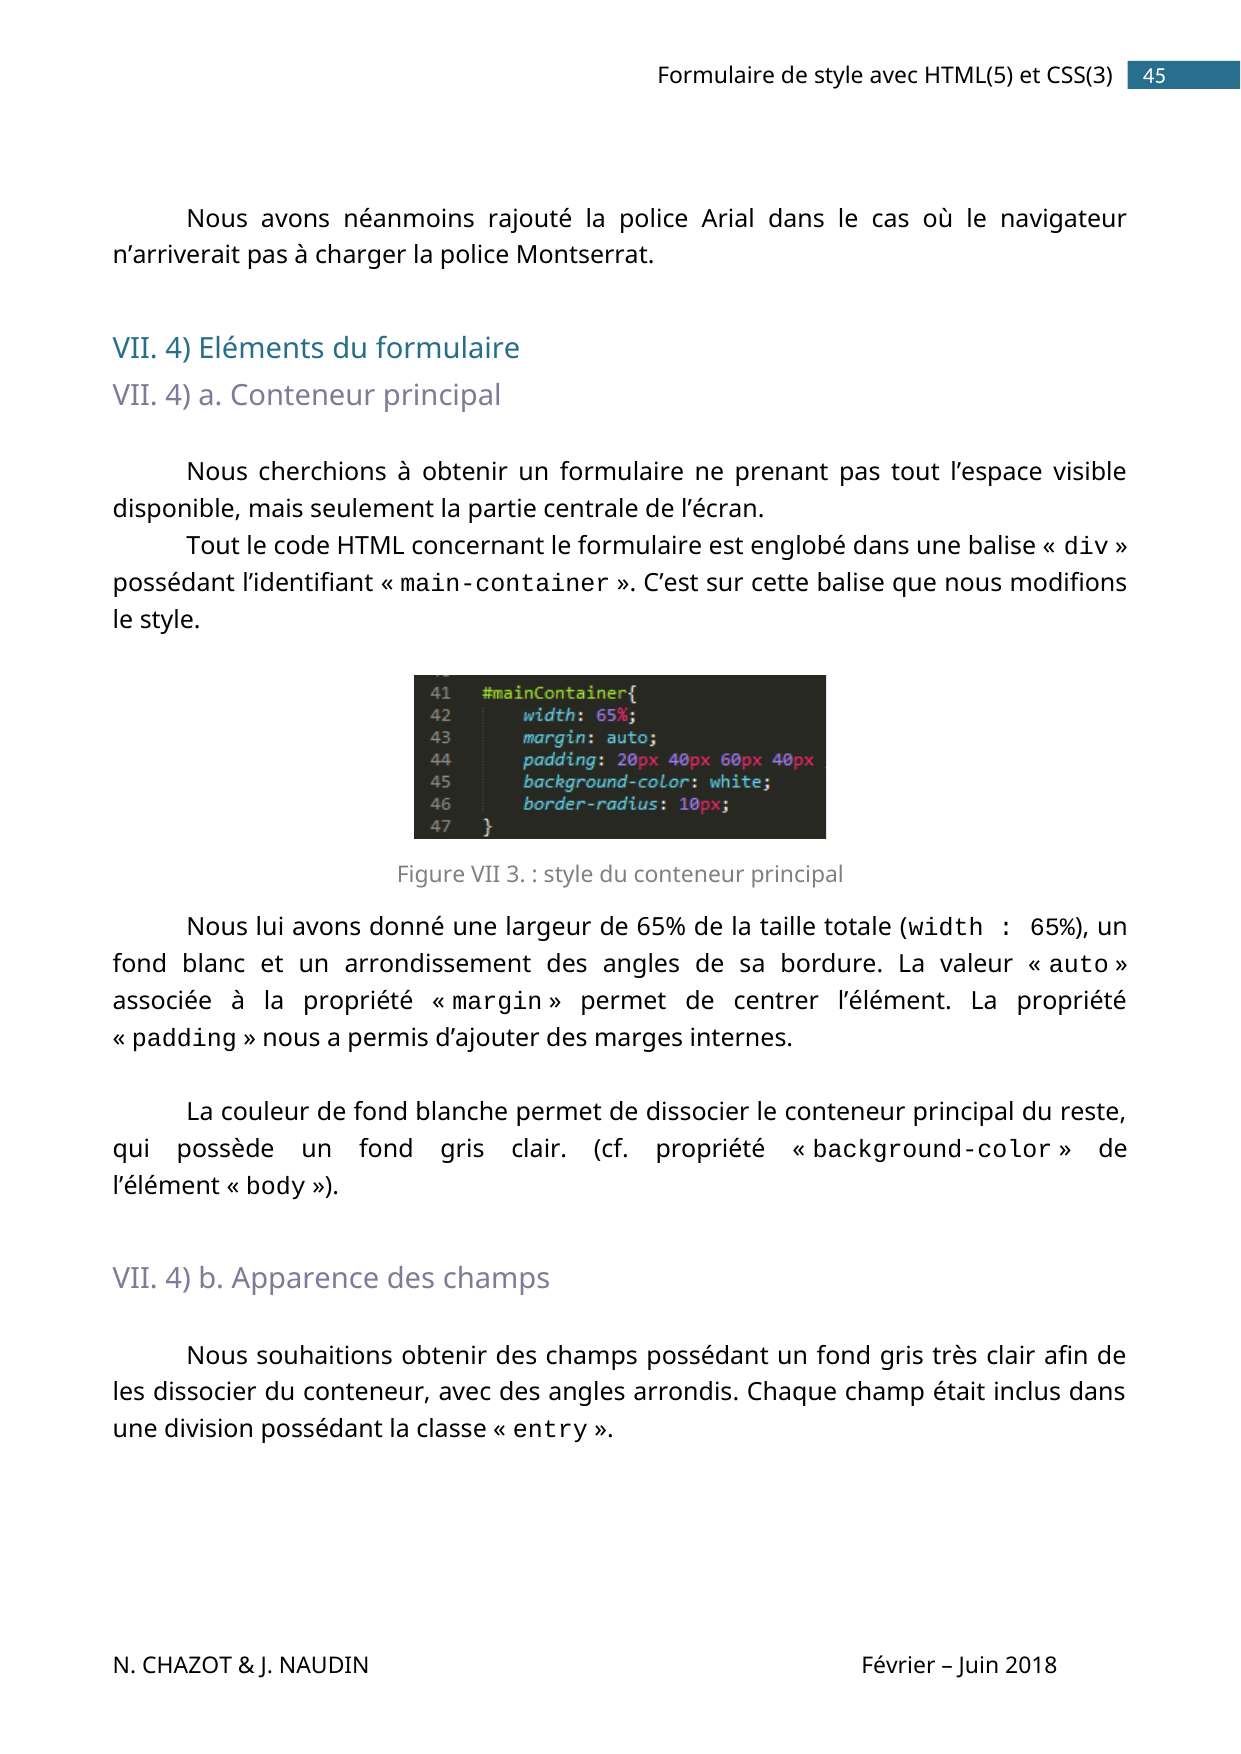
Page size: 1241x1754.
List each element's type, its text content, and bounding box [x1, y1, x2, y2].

text Nous avons néanmoins rajouté la police Arial dans le cas où le navigateur n’arriverait pas à charger la police Montserrat. [112, 200, 1128, 271]
text Figure VII 3. : style du conteneur principal [112, 858, 1128, 890]
text Tout le code HTML concernant le formulaire est englobé dans une balise « div » possédant l’identifiant « main-container ». C’est sur cette balise que nous modifions le style. [112, 527, 1128, 636]
text VII. 4) a. Conteneur principal [112, 374, 1128, 414]
text VII. 4) b. Apparence des champs [112, 1258, 1128, 1297]
text Nous lui avons donné une largeur de 65% de la taille totale (width : 65%), un fond blanc et un arrondissement des angles de sa bordure. La valeur « auto » associée à la propriété « margin » permet de centrer l’élément. La propriété « padding » nous a permis d’ajouter des marges internes. [112, 909, 1128, 1054]
text Nous souhaitions obtenir des champs possédant un fond gris très clair afin de les dissocier du conteneur, avec des angles arrondis. Chaque champ était inclus dans une division possédant la classe « entry ». [112, 1337, 1128, 1445]
text VII. 4) Eléments du formulaire [112, 327, 1128, 367]
text La couleur de fond blanche permet de dissocier le conteneur principal du reste, qui possède un fond gris clair. (cf. propriété « background-color » de l’élément « body »). [112, 1093, 1128, 1202]
picture [414, 675, 827, 839]
text Nous cherchions à obtenir un formulaire ne prenant pas tout l’espace visible disponible, mais seulement la partie centrale de l’écran. [112, 454, 1128, 525]
